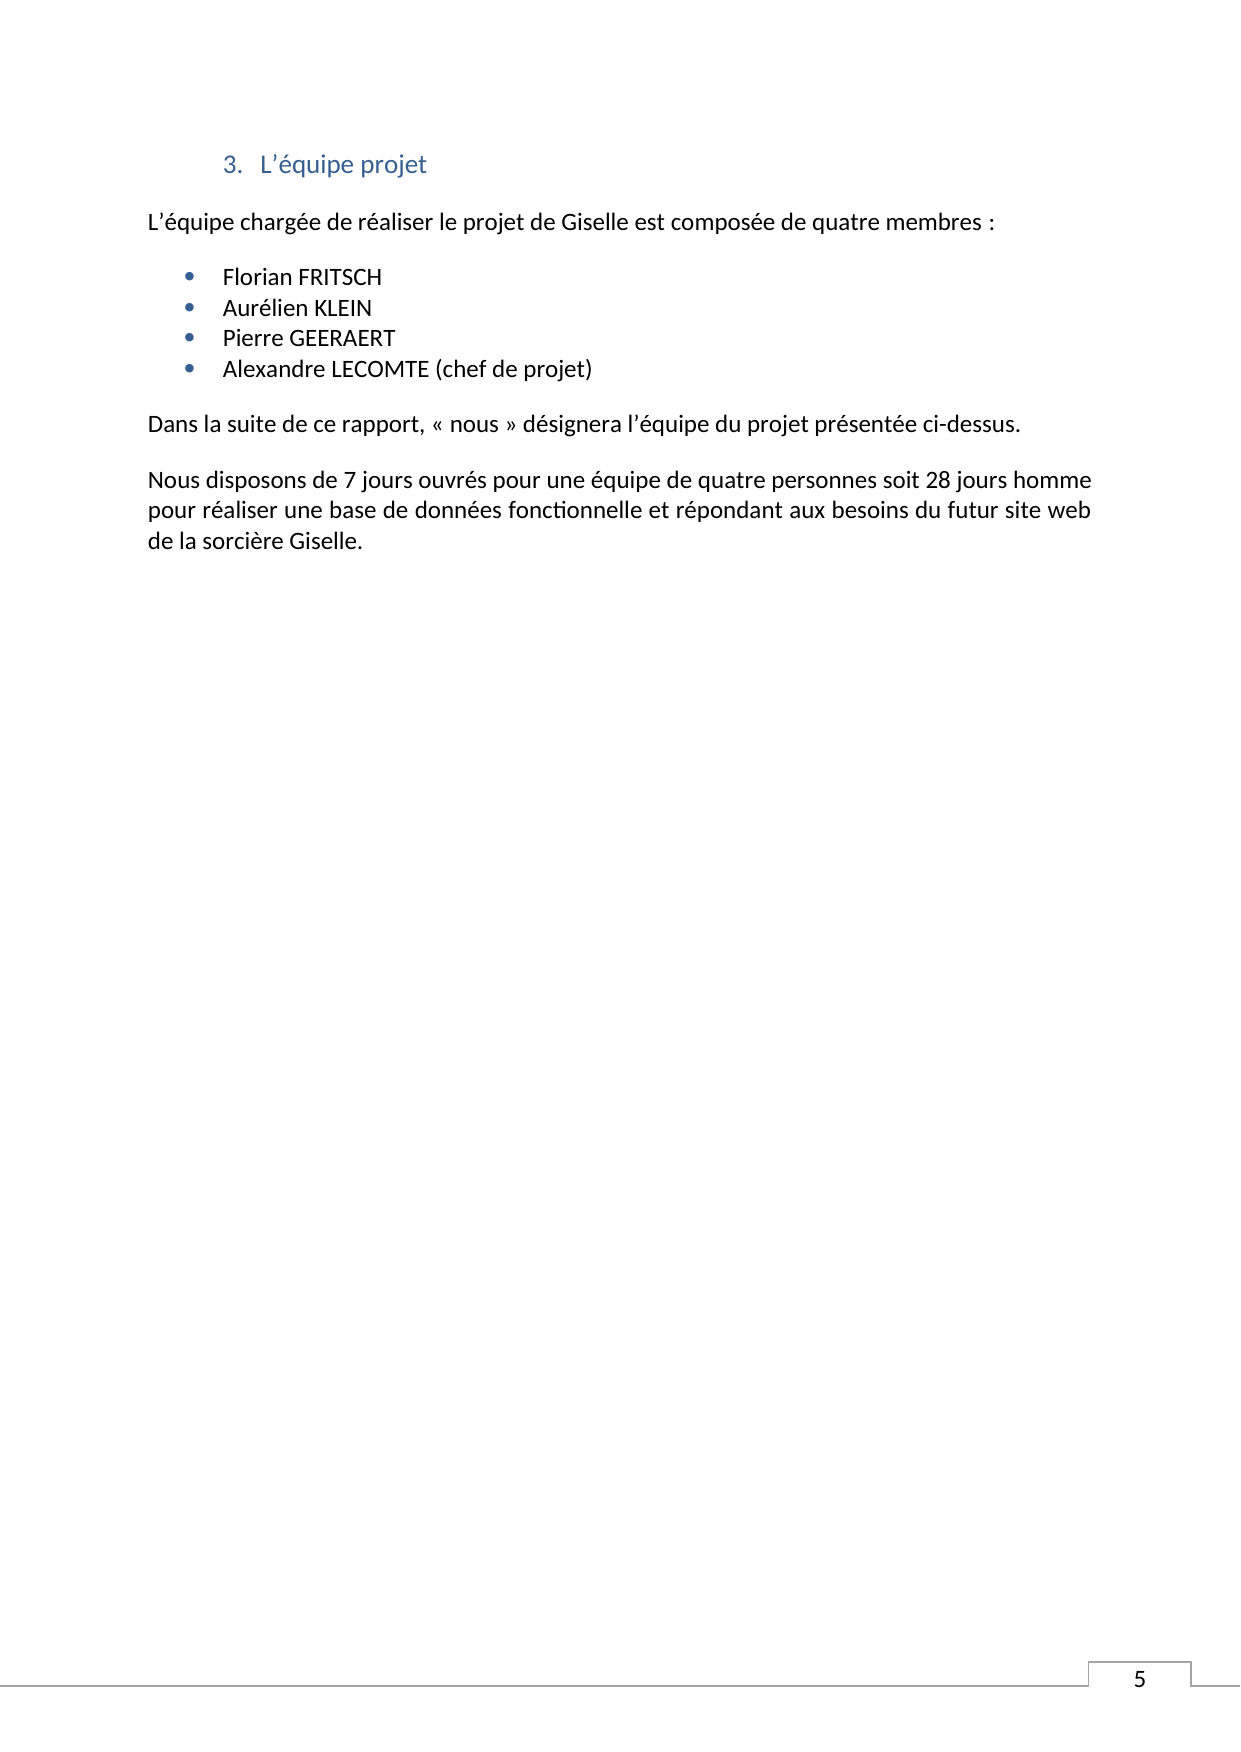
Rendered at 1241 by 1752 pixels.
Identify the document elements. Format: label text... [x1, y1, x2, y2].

subtitle L’équipe projet [223, 148, 1093, 181]
text Nous disposons de 7 jours ouvrés pour une équipe de quatre personnes soit 28 jours homme pour réaliser une base de données fonctionnelle et répondant aux besoins du futur site web de la sorcière Giselle. [148, 464, 1093, 555]
list Alexandre LECOMTE (chef de projet) [185, 353, 1093, 383]
list Aurélien KLEIN [185, 292, 1093, 322]
list Pierre GEERAERT [185, 322, 1093, 353]
list Florian FRITSCH [185, 261, 1093, 292]
text L’équipe chargée de réaliser le projet de Giselle est composée de quatre membres : [148, 206, 1093, 236]
text Dans la suite de ce rapport, « nous » désignera l’équipe du projet présentée ci-dessus. [148, 408, 1093, 439]
